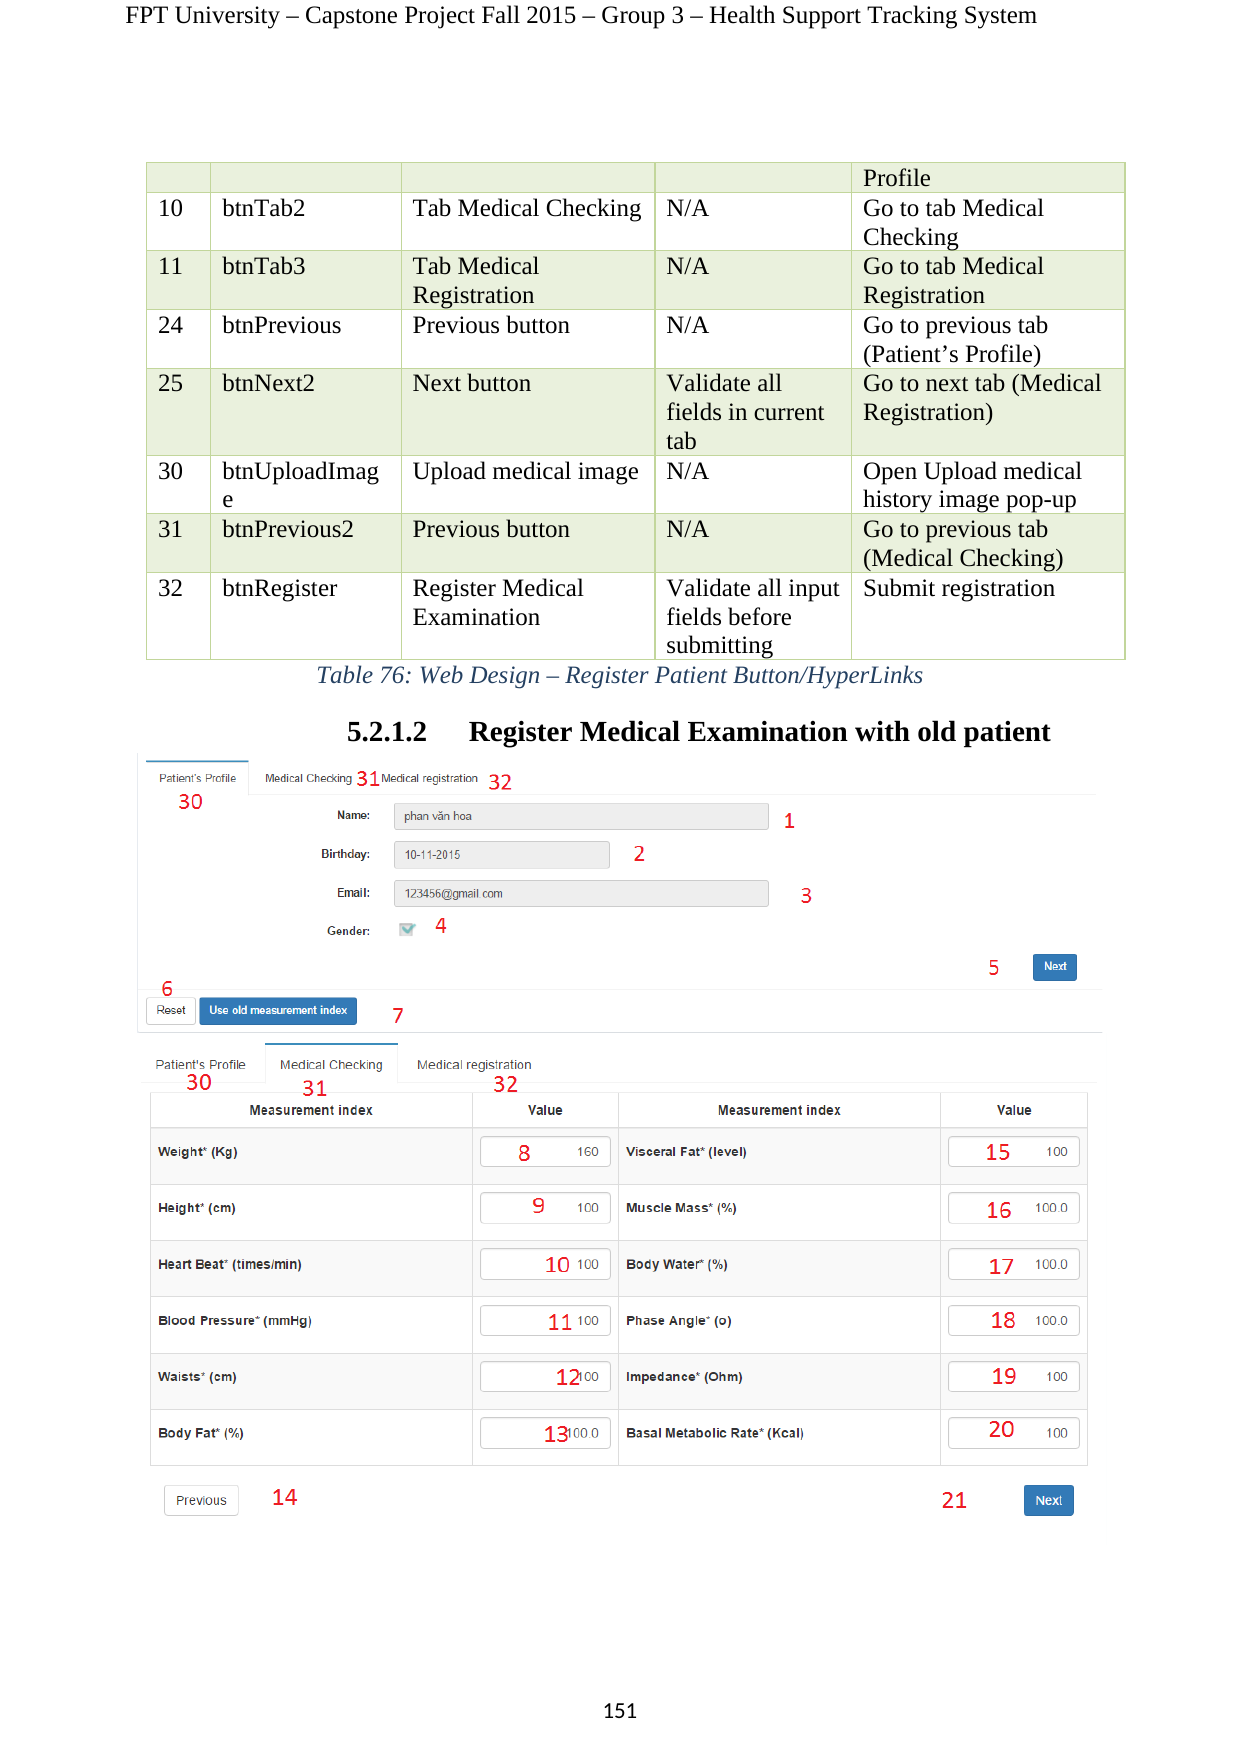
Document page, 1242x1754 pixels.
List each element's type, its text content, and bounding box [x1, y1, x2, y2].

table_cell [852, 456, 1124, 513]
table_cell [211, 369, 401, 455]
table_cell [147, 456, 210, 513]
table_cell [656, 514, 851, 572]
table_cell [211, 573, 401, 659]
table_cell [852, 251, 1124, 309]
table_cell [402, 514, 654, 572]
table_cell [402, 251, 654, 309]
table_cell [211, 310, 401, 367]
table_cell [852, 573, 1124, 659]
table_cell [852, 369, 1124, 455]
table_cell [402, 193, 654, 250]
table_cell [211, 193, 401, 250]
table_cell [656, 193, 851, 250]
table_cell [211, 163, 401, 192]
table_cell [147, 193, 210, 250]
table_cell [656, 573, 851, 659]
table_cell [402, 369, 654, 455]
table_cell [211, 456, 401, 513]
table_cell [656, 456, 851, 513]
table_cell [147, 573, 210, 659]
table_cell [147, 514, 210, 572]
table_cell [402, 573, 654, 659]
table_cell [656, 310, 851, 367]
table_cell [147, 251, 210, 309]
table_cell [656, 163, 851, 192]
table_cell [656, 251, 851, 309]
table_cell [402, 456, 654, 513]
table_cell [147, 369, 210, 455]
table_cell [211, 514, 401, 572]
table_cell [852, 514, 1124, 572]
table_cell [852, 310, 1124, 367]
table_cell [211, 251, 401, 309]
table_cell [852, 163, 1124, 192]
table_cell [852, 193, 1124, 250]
text Table 76: Web Design – Register Patient Button/HyperLinks [94, 660, 1146, 689]
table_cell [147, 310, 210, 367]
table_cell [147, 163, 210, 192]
picture [133, 753, 1107, 1545]
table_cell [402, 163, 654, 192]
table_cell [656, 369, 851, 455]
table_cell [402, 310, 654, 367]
subtitle Register Medical Examination with old patient [347, 714, 1146, 747]
